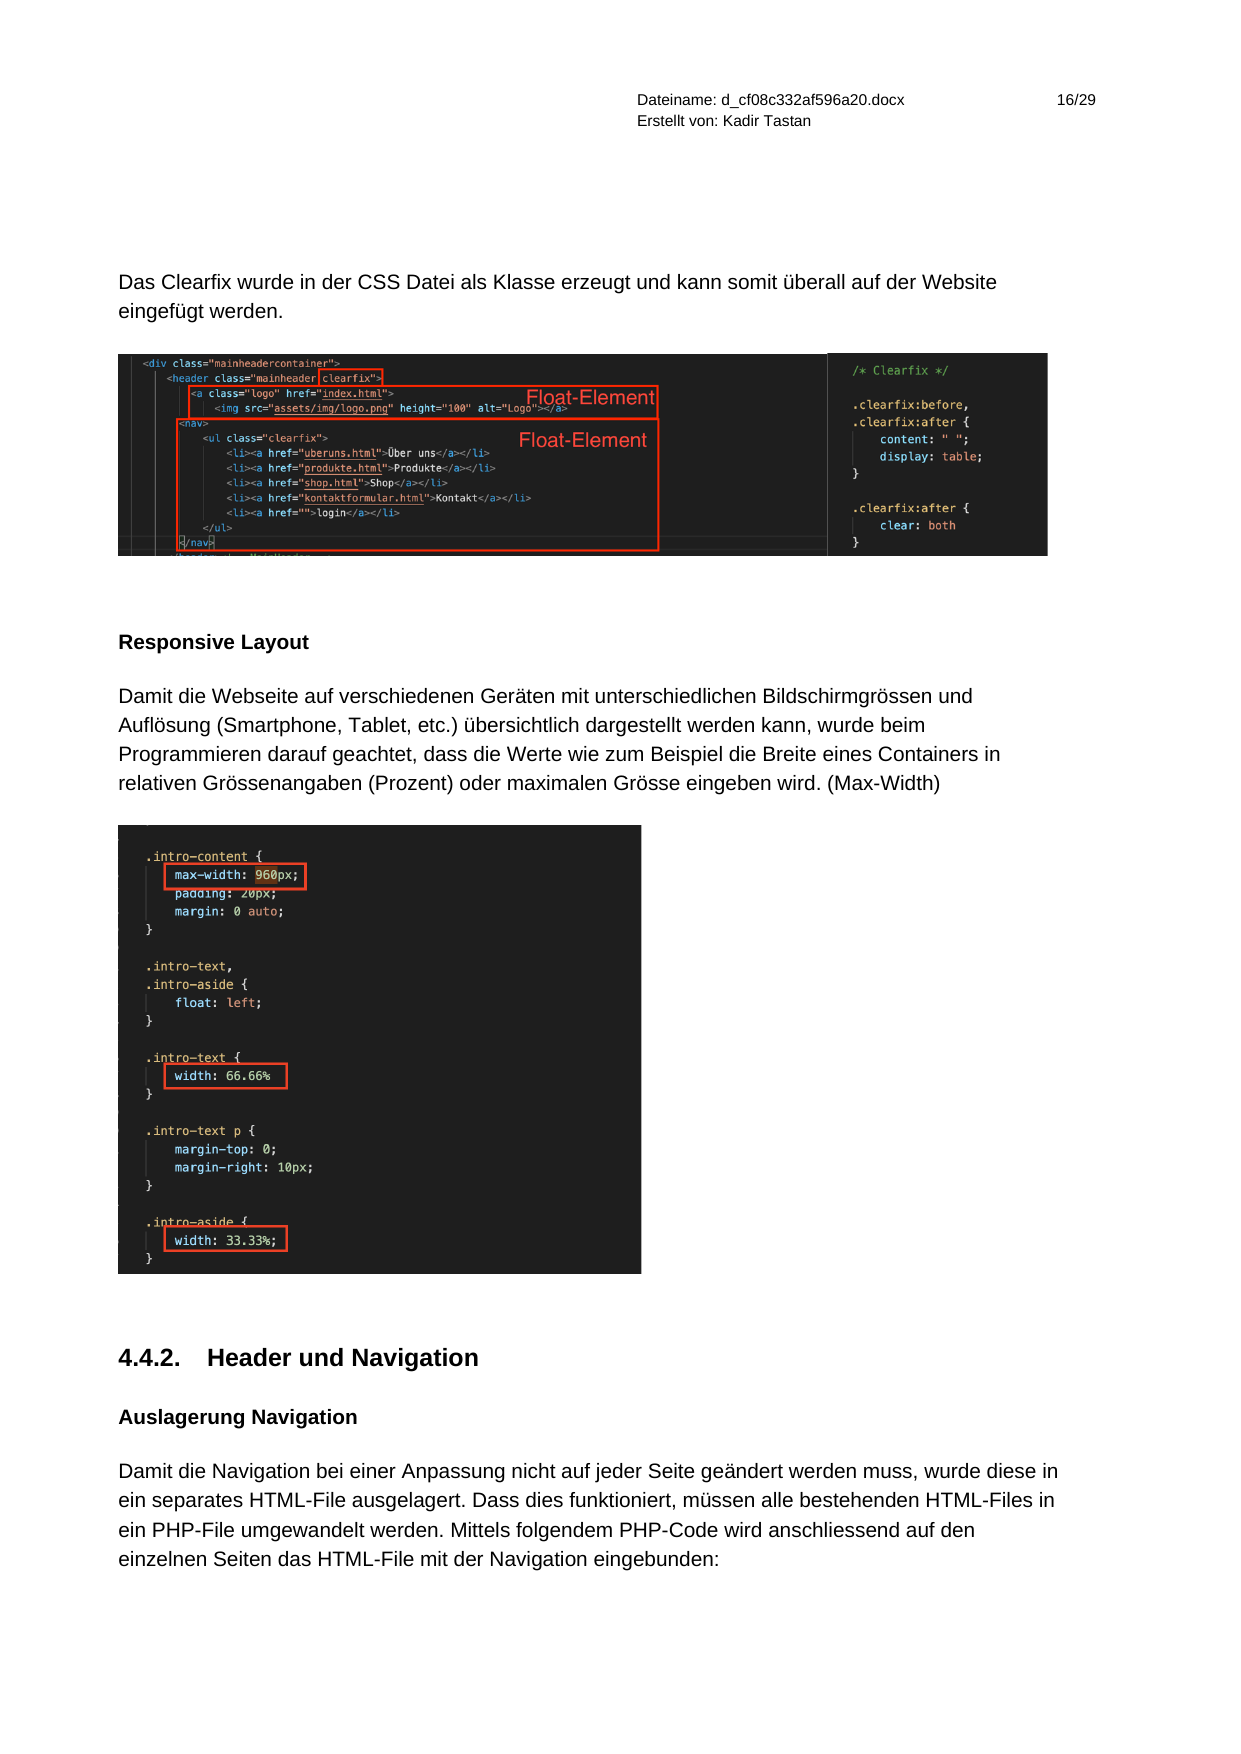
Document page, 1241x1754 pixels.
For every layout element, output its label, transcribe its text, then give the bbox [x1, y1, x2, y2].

picture [118, 825, 642, 1274]
subtitle Auslagerung Navigation [118, 1401, 1063, 1430]
subtitle Responsive Layout [118, 626, 1063, 655]
subtitle Header und Navigation [118, 1343, 1063, 1372]
text Das Clearfix wurde in der CSS Datei als Klasse erzeugt und kann somit überall auf der Website eingefügt werden. [118, 266, 1063, 324]
text Damit die Webseite auf verschiedenen Geräten mit unterschiedlichen Bildschirmgrössen und Auflösung (Smartphone, Tablet, etc.) übersichtlich dargestellt werden kann, wurde beim Programmieren darauf geachtet, dass die Werte wie zum Beispiel die Breite eines Containers in relativen Grössenangaben (Prozent) oder maximalen Grösse eingeben wird. (Max-Width) [118, 680, 1063, 797]
picture [118, 353, 1048, 556]
text Damit die Navigation bei einer Anpassung nicht auf jeder Seite geändert werden muss, wurde diese in ein separates HTML-File ausgelagert. Dass dies funktioniert, müssen alle bestehenden HTML-Files in ein PHP-File umgewandelt werden. Mittels folgendem PHP-Code wird anschliessend auf den einzelnen Seiten das HTML-File mit der Navigation eingebunden: [118, 1455, 1063, 1572]
